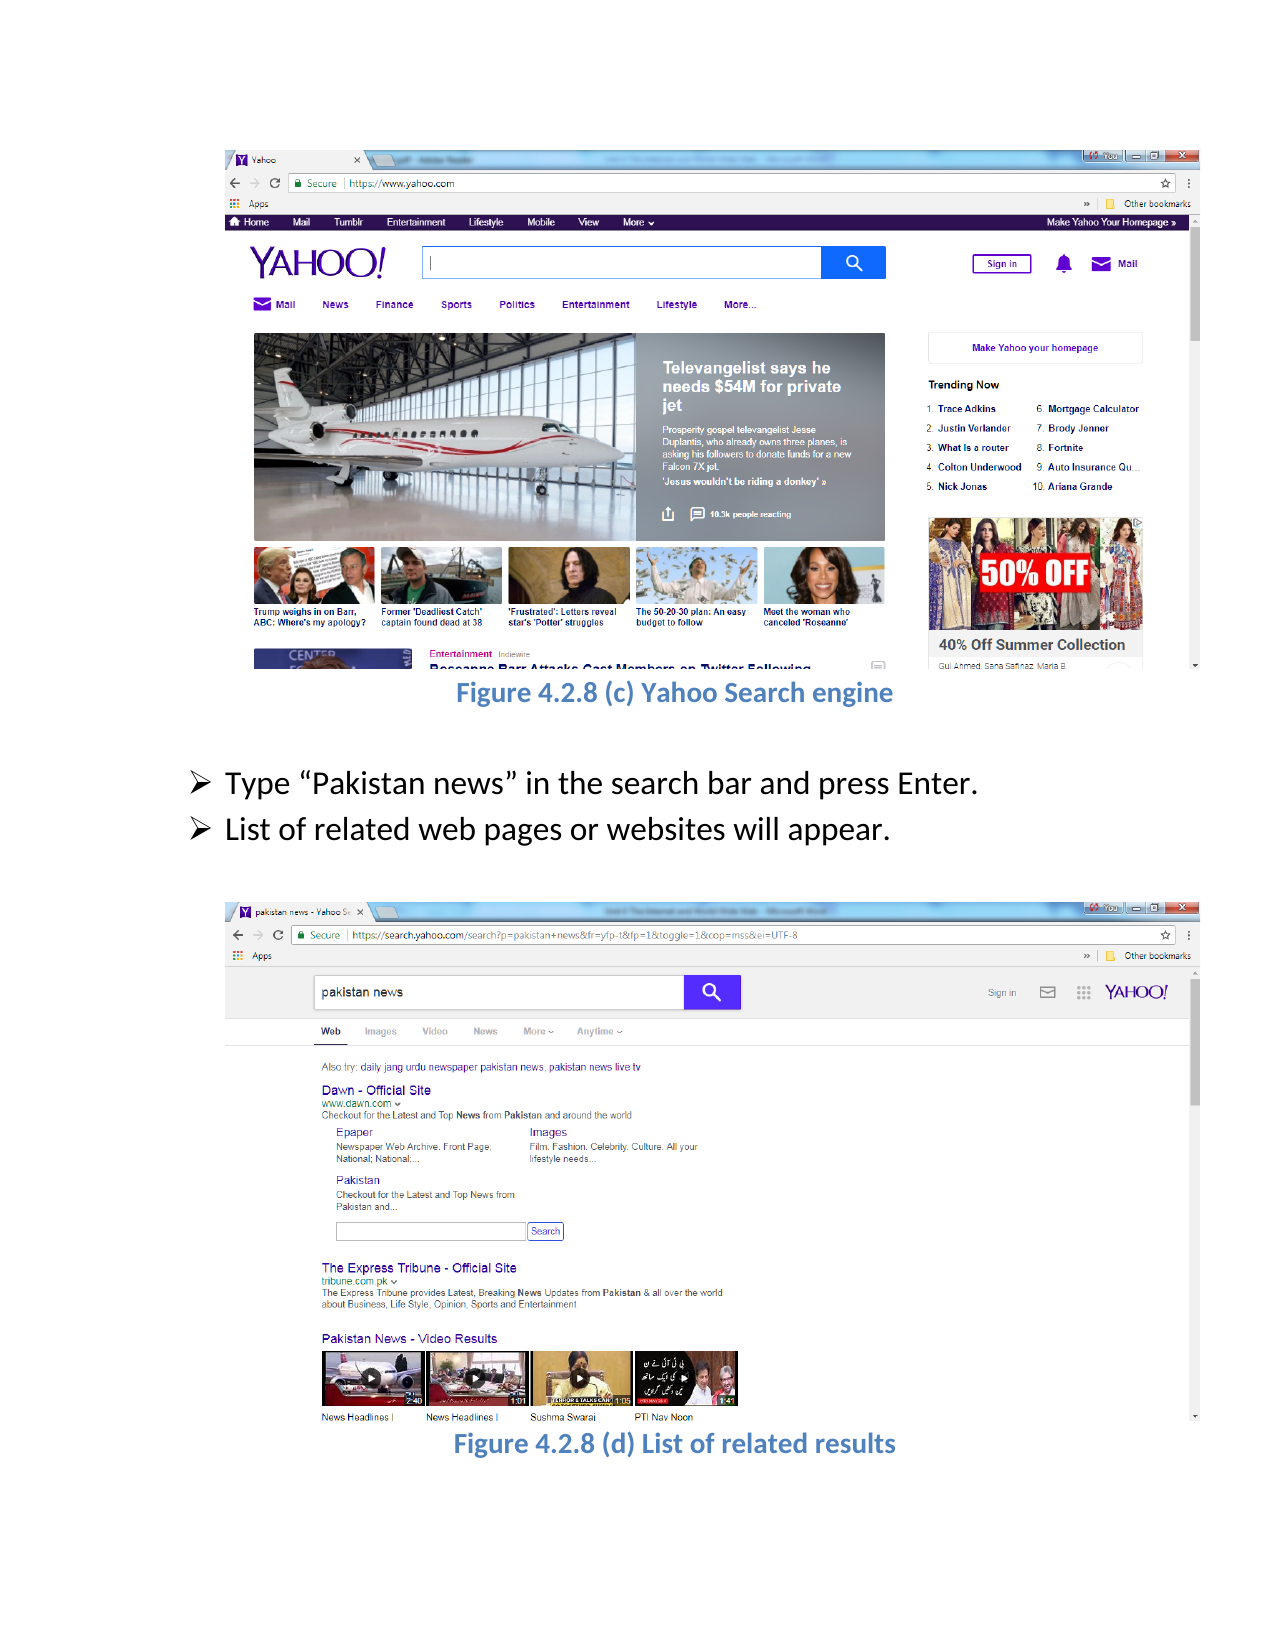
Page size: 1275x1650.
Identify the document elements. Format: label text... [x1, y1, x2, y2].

list List of related web pages or websites will appear. [187, 808, 1125, 849]
list Type “Pakistan news” in the search bar and press Enter. [187, 762, 1125, 802]
picture [225, 150, 1200, 669]
list Figure 4.2.8 (c) Yahoo Search engine [225, 669, 1125, 709]
list Figure 4.2.8 (d) List of related results [225, 1421, 1125, 1461]
picture [225, 902, 1200, 1421]
